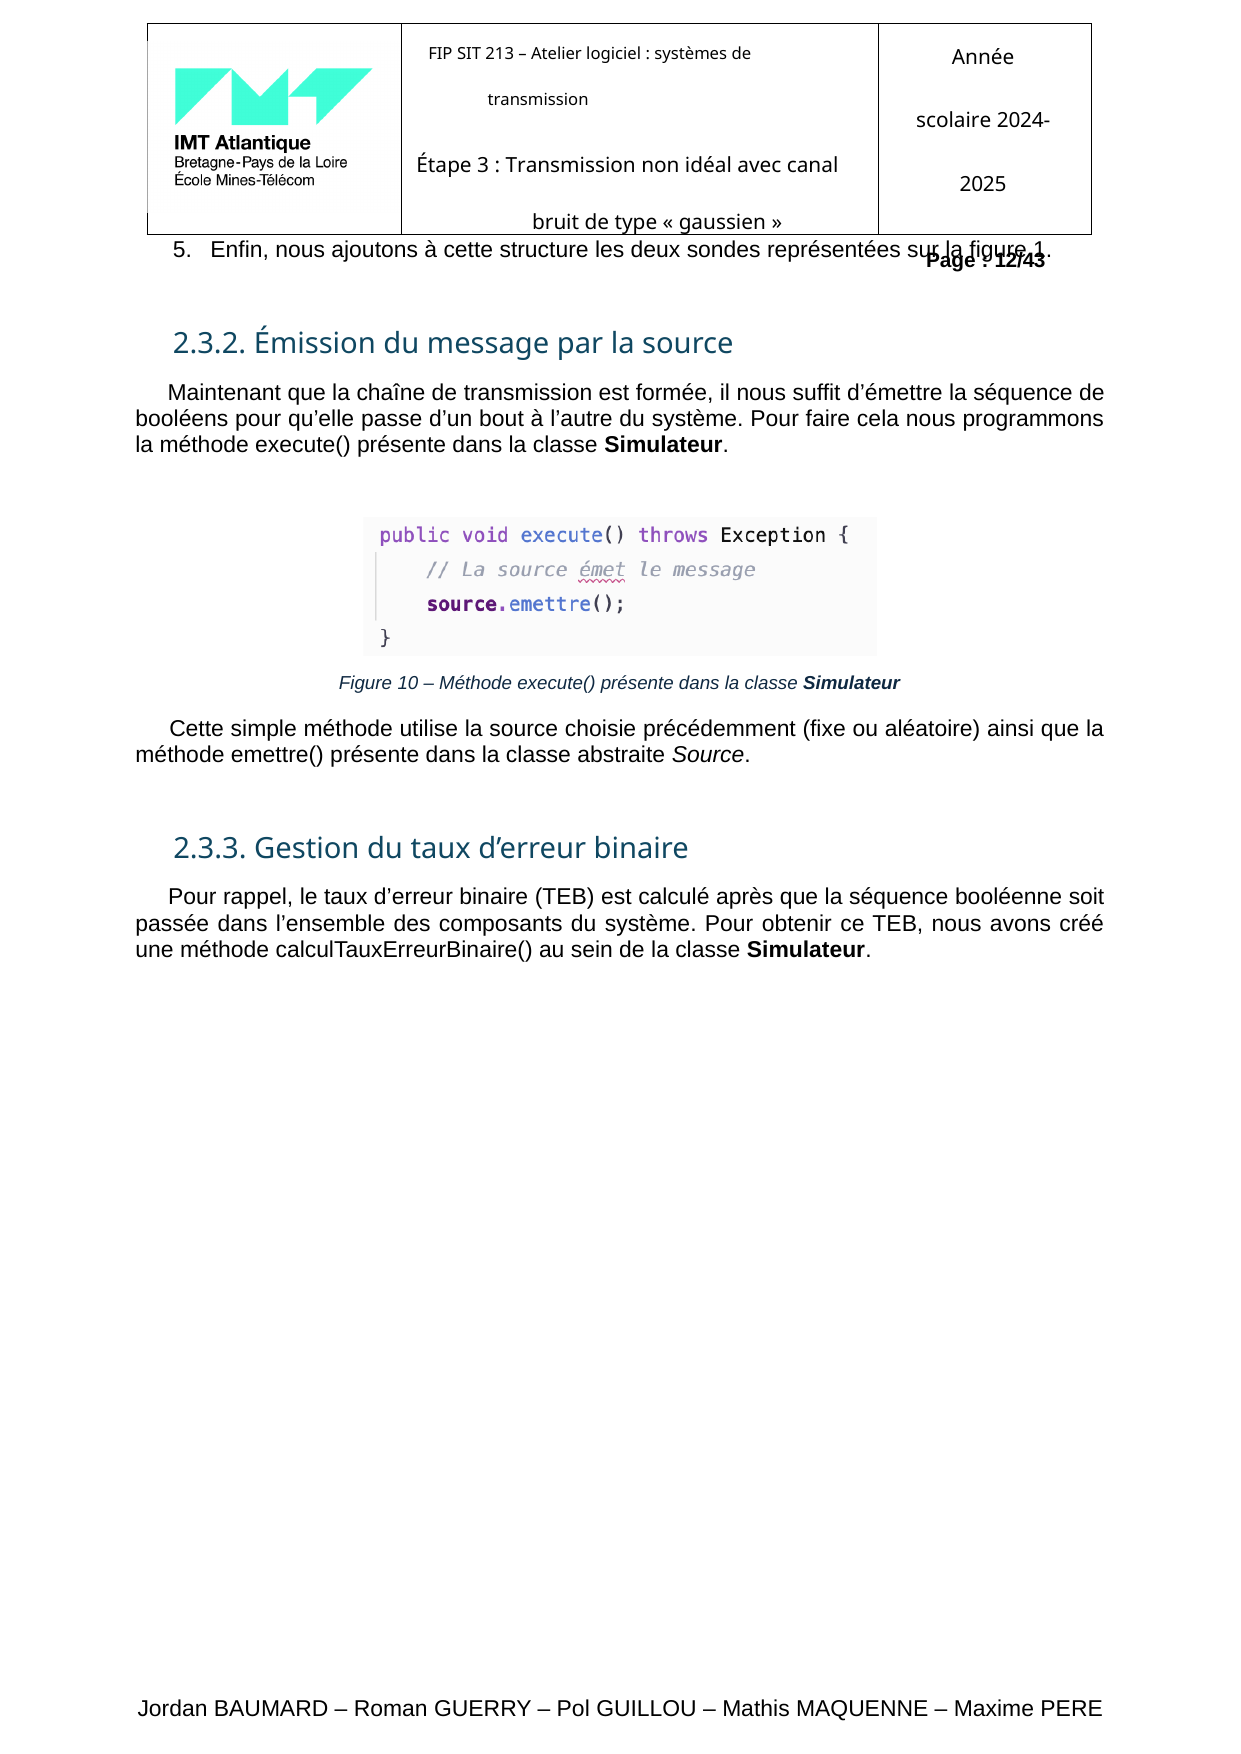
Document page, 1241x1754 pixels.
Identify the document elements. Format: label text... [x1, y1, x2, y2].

text Pour rappel, le taux d’erreur binaire (TEB) est calculé après que la séquence booléenne soit passée dans l’ensemble des composants du système. Pour obtenir ce TEB, nous avons créé une méthode calculTauxErreurBinaire() au sein de la classe Simulateur. [135, 883, 1105, 962]
subtitle 2.3.3. Gestion du taux d’erreur binaire [135, 827, 1105, 867]
text Figure 10 – Méthode execute() présente dans la classe Simulateur [135, 672, 1105, 694]
text Maintenant que la chaîne de transmission est formée, il nous suffit d’émettre la séquence de booléens pour qu’elle passe d’un bout à l’autre du système. Pour faire cela nous programmons la méthode execute() présente dans la classe Simulateur. [135, 379, 1105, 458]
list Enfin, nous ajoutons à cette structure les deux sondes représentées sur la figure 1. [173, 236, 1105, 263]
text Cette simple méthode utilise la source choisie précédemment (fixe ou aléatoire) ainsi que la méthode emettre() présente dans la classe abstraite Source. [135, 714, 1105, 767]
subtitle 2.3.2. Émission du message par la source [135, 322, 1105, 362]
picture [147, 41, 401, 213]
picture [363, 517, 877, 656]
